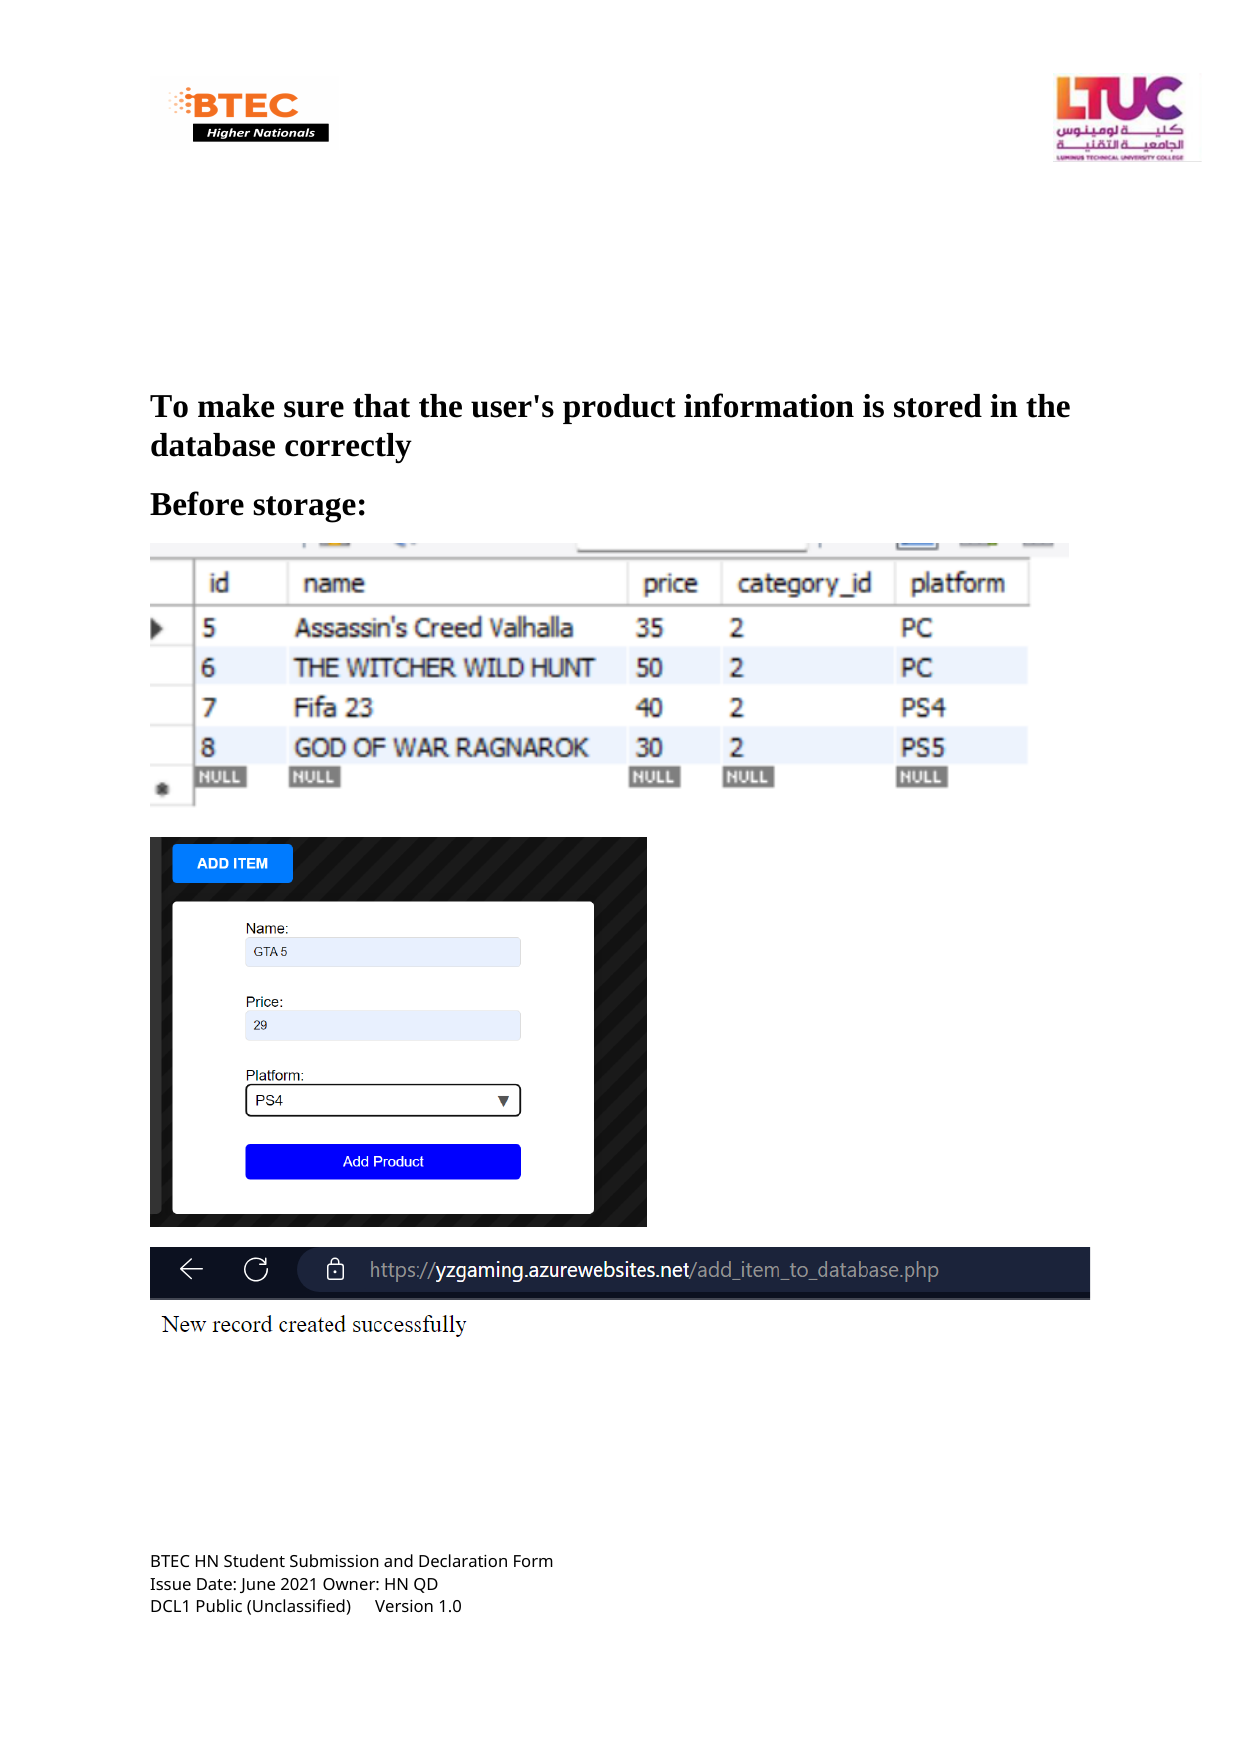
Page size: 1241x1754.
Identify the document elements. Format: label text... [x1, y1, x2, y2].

picture [150, 543, 1069, 817]
text To make sure that the user's product information is stored in the database correctly [150, 387, 1090, 463]
picture [1053, 73, 1202, 163]
text Before storage: [150, 484, 1090, 522]
picture [150, 1247, 1091, 1366]
picture [150, 837, 647, 1227]
picture [150, 76, 339, 150]
